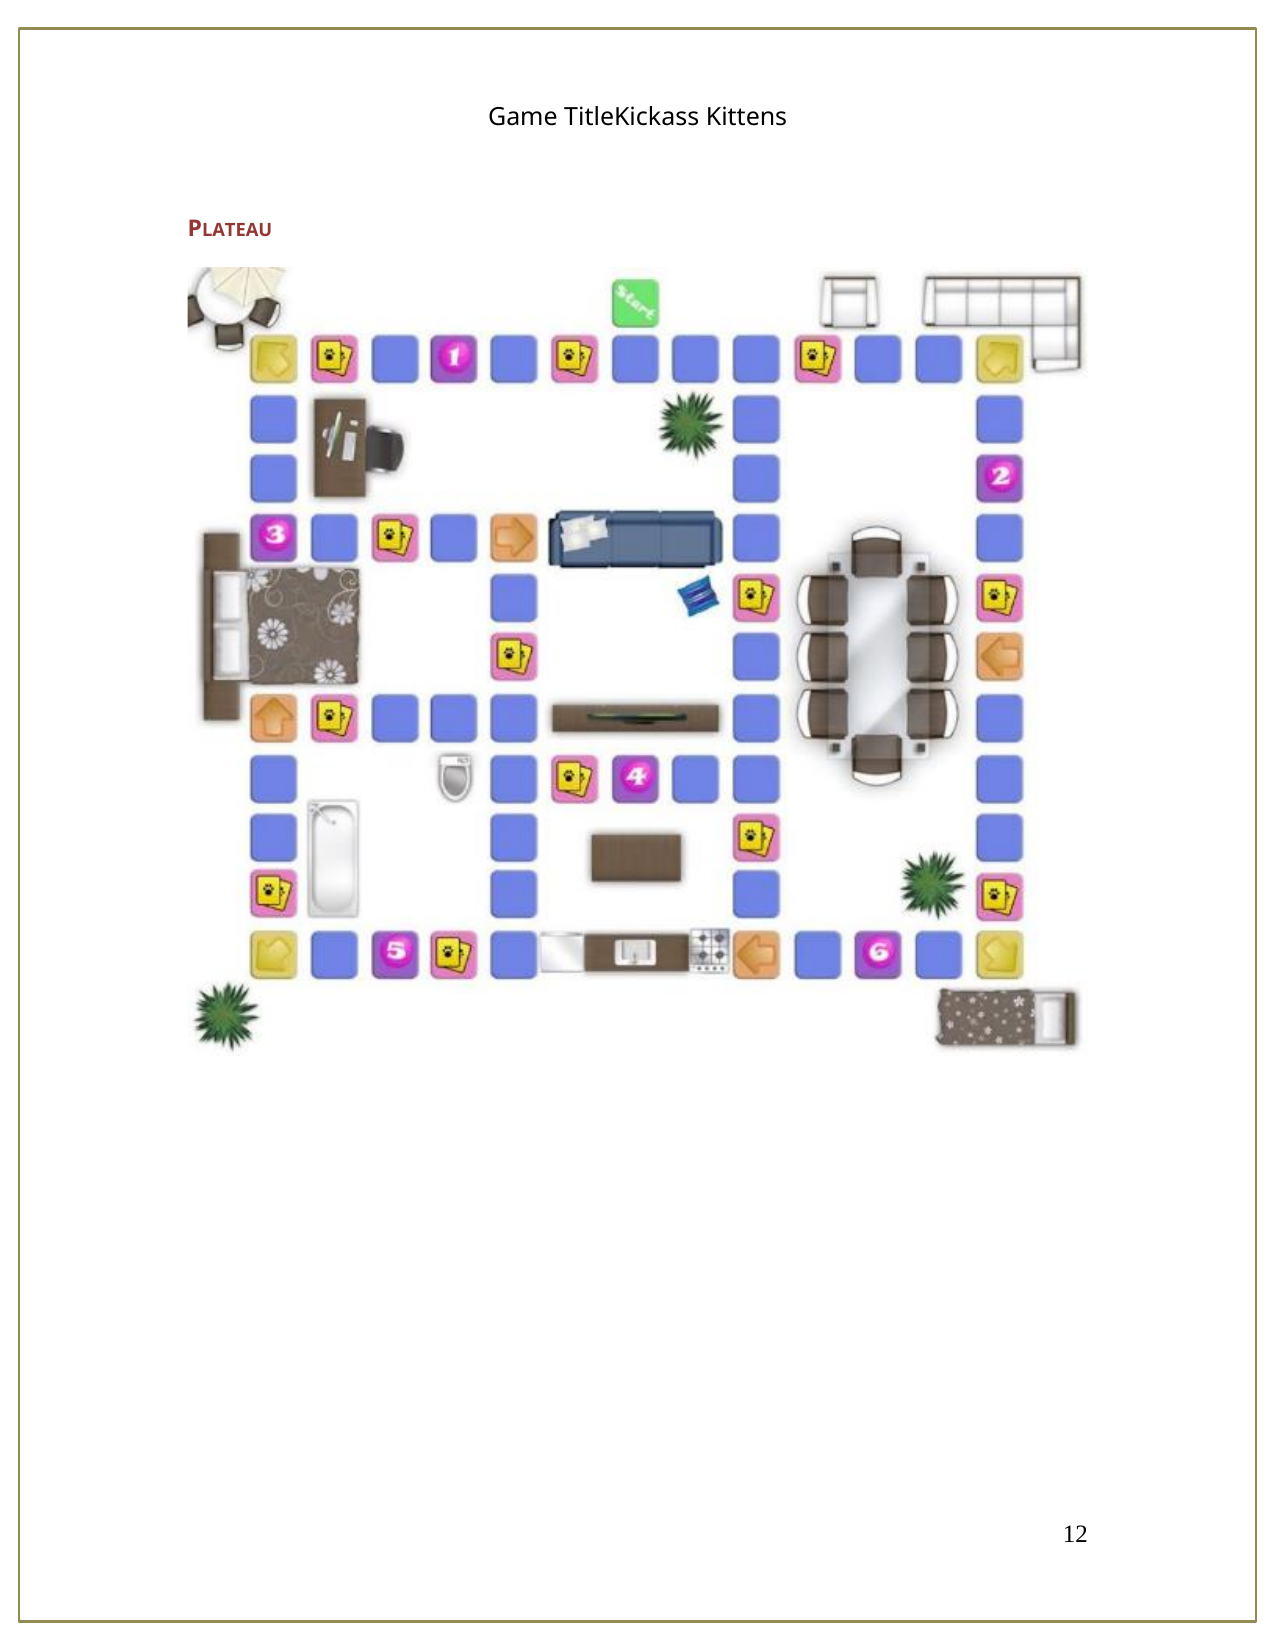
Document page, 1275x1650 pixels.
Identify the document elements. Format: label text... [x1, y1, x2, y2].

text Plateau [187, 212, 1087, 243]
picture [187, 267, 1088, 1056]
